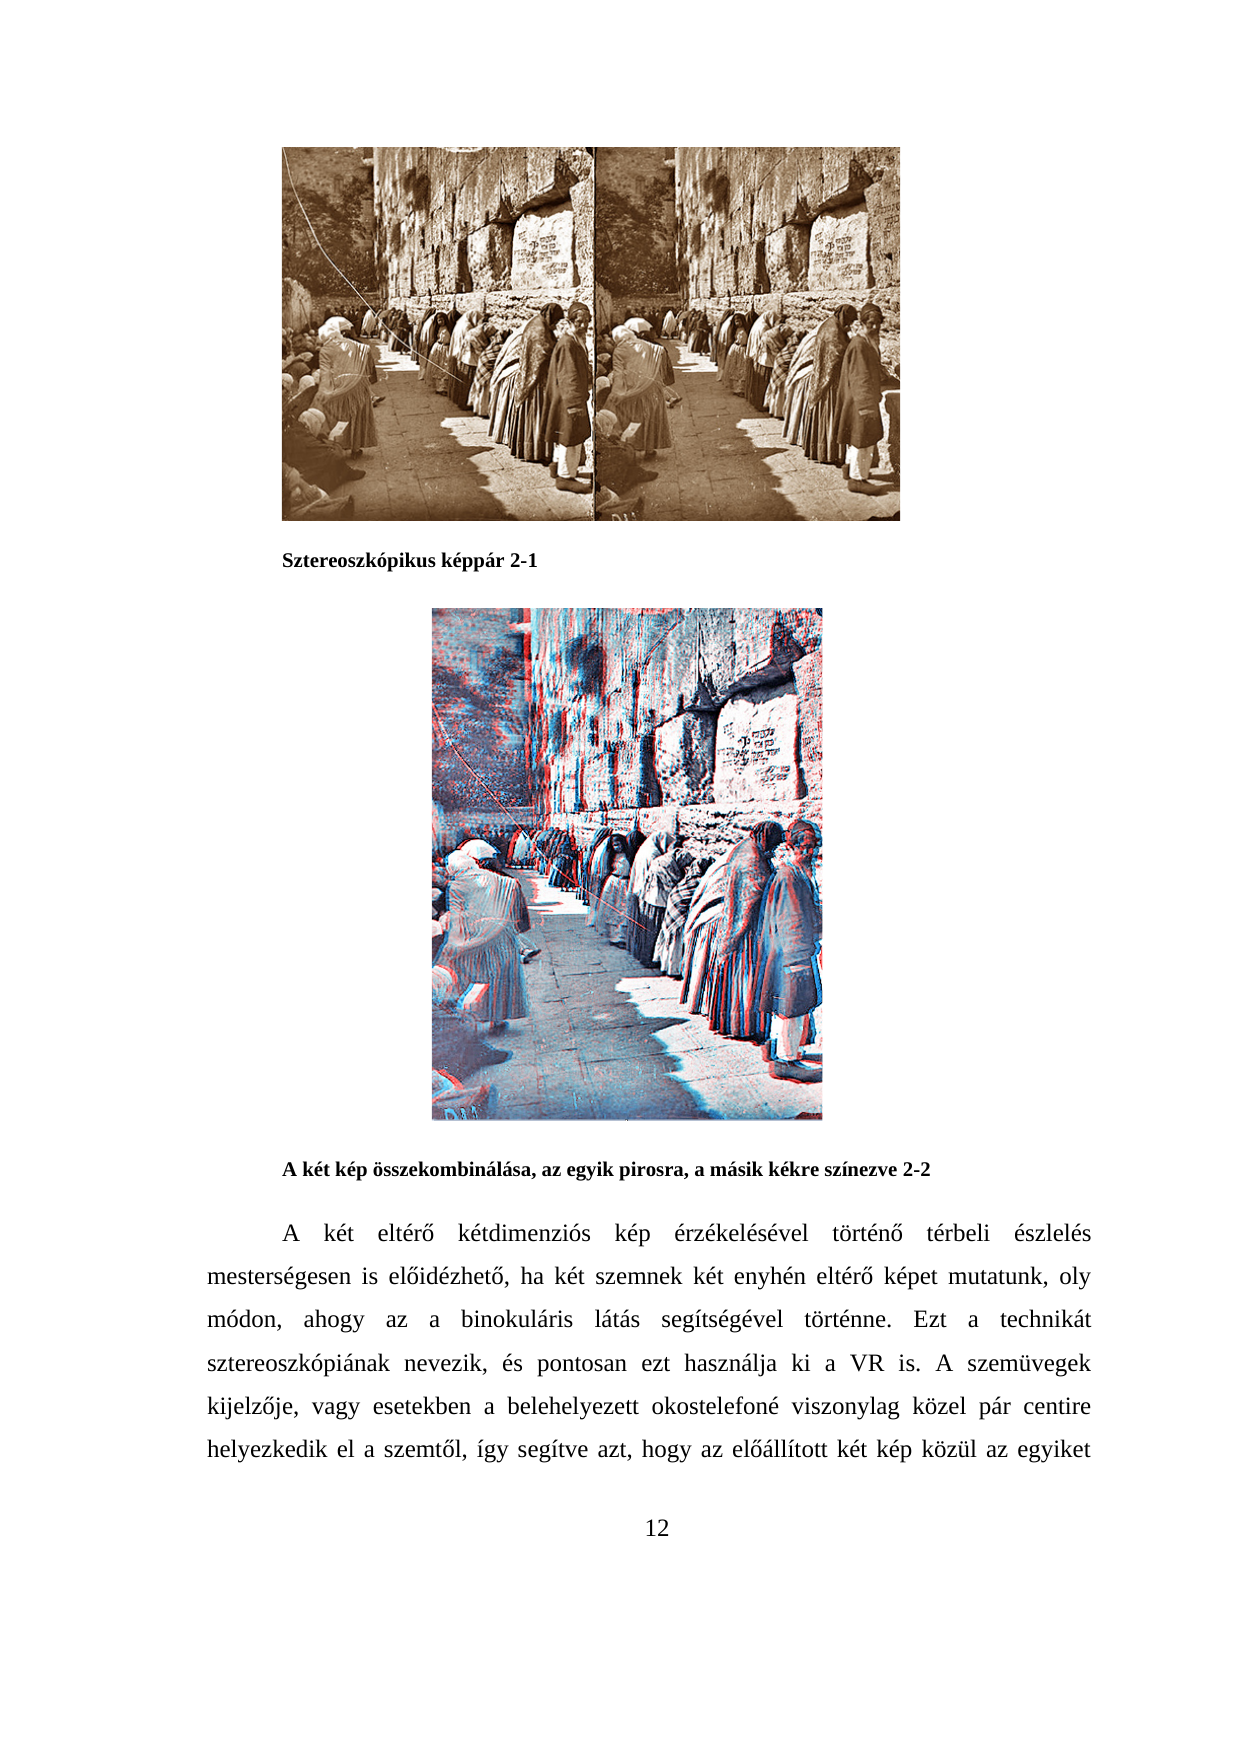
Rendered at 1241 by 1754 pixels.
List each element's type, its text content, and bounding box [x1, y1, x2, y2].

picture [431, 608, 823, 1121]
text 2 [207, 547, 1092, 572]
picture [281, 147, 901, 521]
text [207, 1218, 1092, 1463]
text 2 [207, 1157, 1092, 1181]
